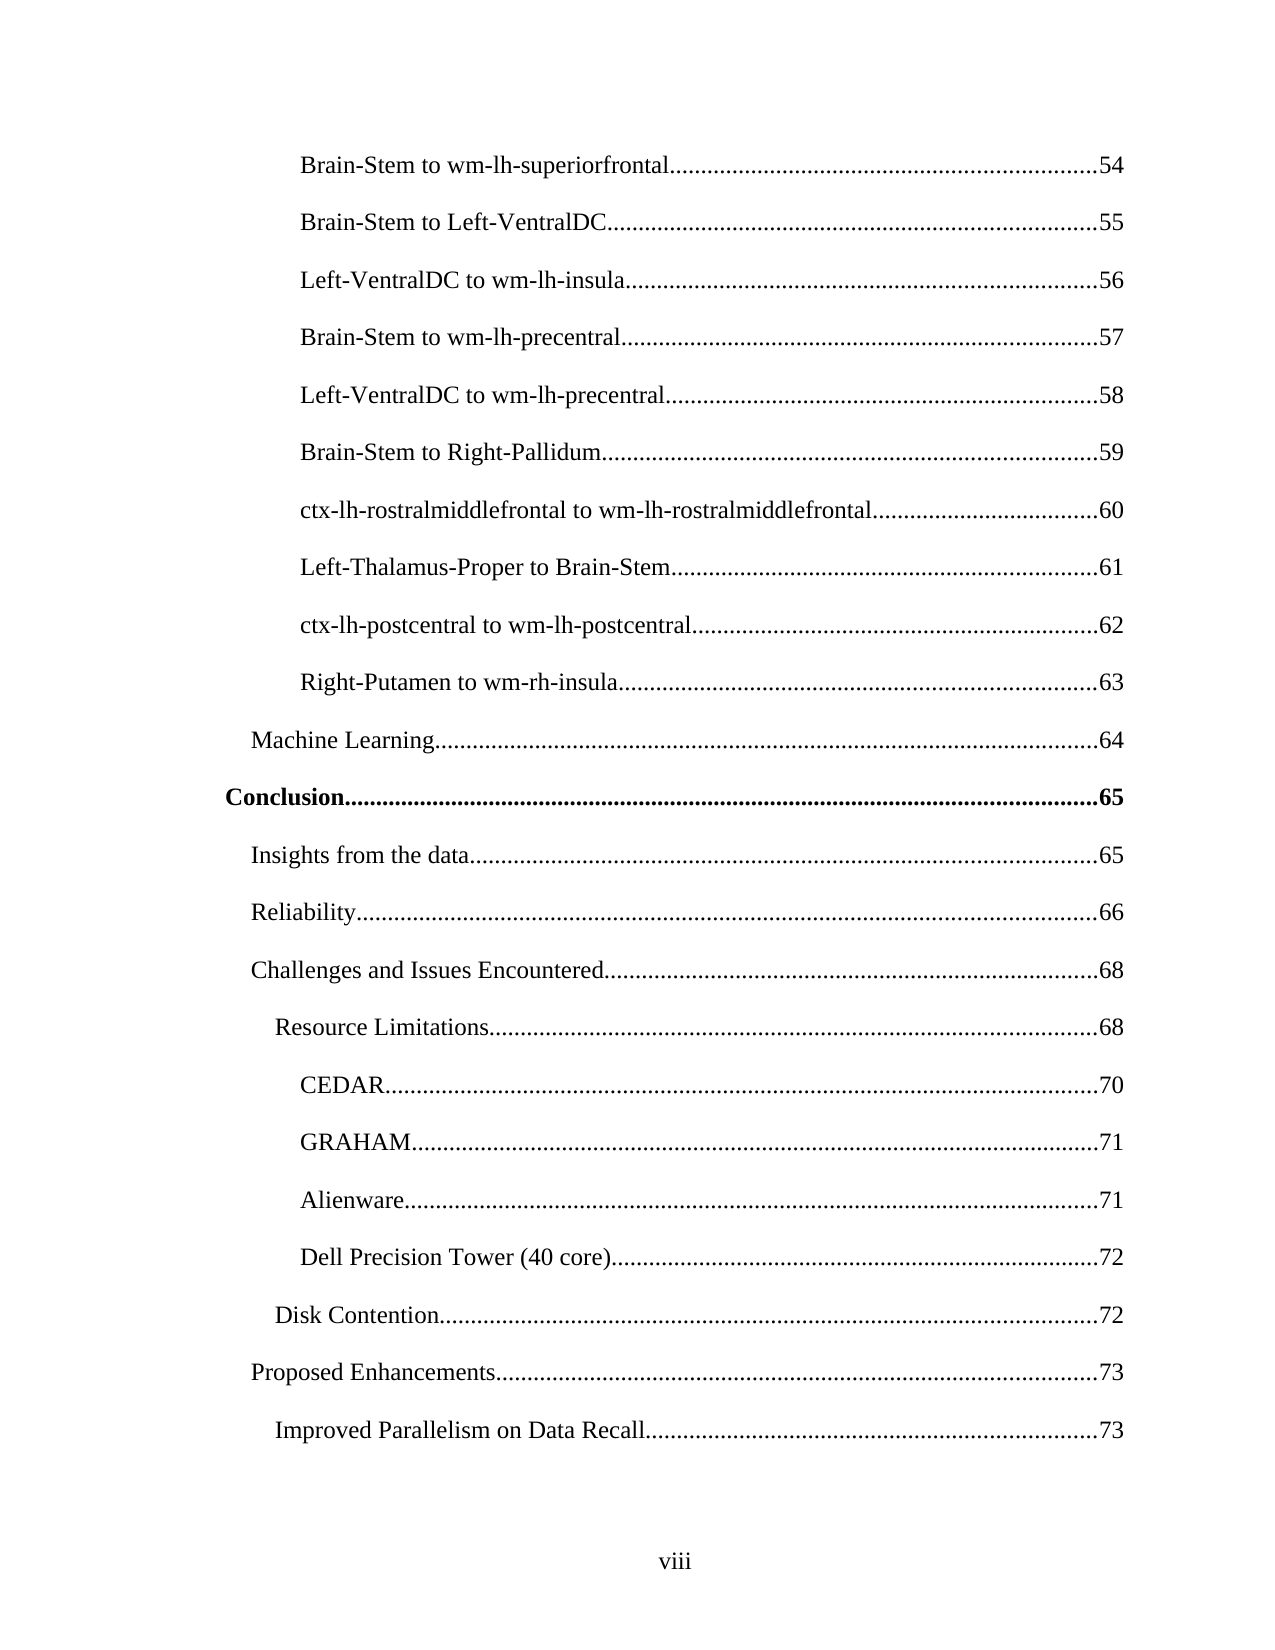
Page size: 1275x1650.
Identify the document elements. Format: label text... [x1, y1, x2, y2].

text Brain-Stem to wm-lh-superiorfrontal 54 [300, 150, 1125, 179]
text Right-Putamen to wm-rh-insula 63 [300, 667, 1125, 696]
text GRAHAM 71 [300, 1127, 1125, 1156]
text Disk Contention 72 [274, 1300, 1125, 1329]
text Brain-Stem to wm-lh-precentral 57 [300, 322, 1125, 351]
text Left-VentralDC to wm-lh-precentral 58 [300, 380, 1125, 409]
text Conclusion 65 [225, 782, 1125, 811]
text CEDAR 70 [300, 1070, 1125, 1099]
text Challenges and Issues Encountered 68 [251, 955, 1125, 984]
text ctx-lh-rostralmiddlefrontal to wm-lh-rostralmiddlefrontal 60 [300, 495, 1125, 524]
text Resource Limitations 68 [274, 1012, 1125, 1041]
text Alienware 71 [300, 1185, 1125, 1214]
text Left-VentralDC to wm-lh-insula 56 [300, 265, 1125, 294]
text Brain-Stem to Right-Pallidum 59 [300, 437, 1125, 466]
text Brain-Stem to Left-VentralDC 55 [300, 207, 1125, 236]
text Left-Thalamus-Proper to Brain-Stem 61 [300, 552, 1125, 581]
text Improved Parallelism on Data Recall 73 [274, 1415, 1125, 1444]
text Dell Precision Tower (40 core) 72 [300, 1242, 1125, 1271]
text Proposed Enhancements 73 [251, 1357, 1125, 1386]
text Machine Learning 64 [251, 725, 1125, 754]
text ctx-lh-postcentral to wm-lh-postcentral 62 [300, 610, 1125, 639]
text Reliability 66 [251, 897, 1125, 926]
text Insights from the data 65 [251, 840, 1125, 869]
